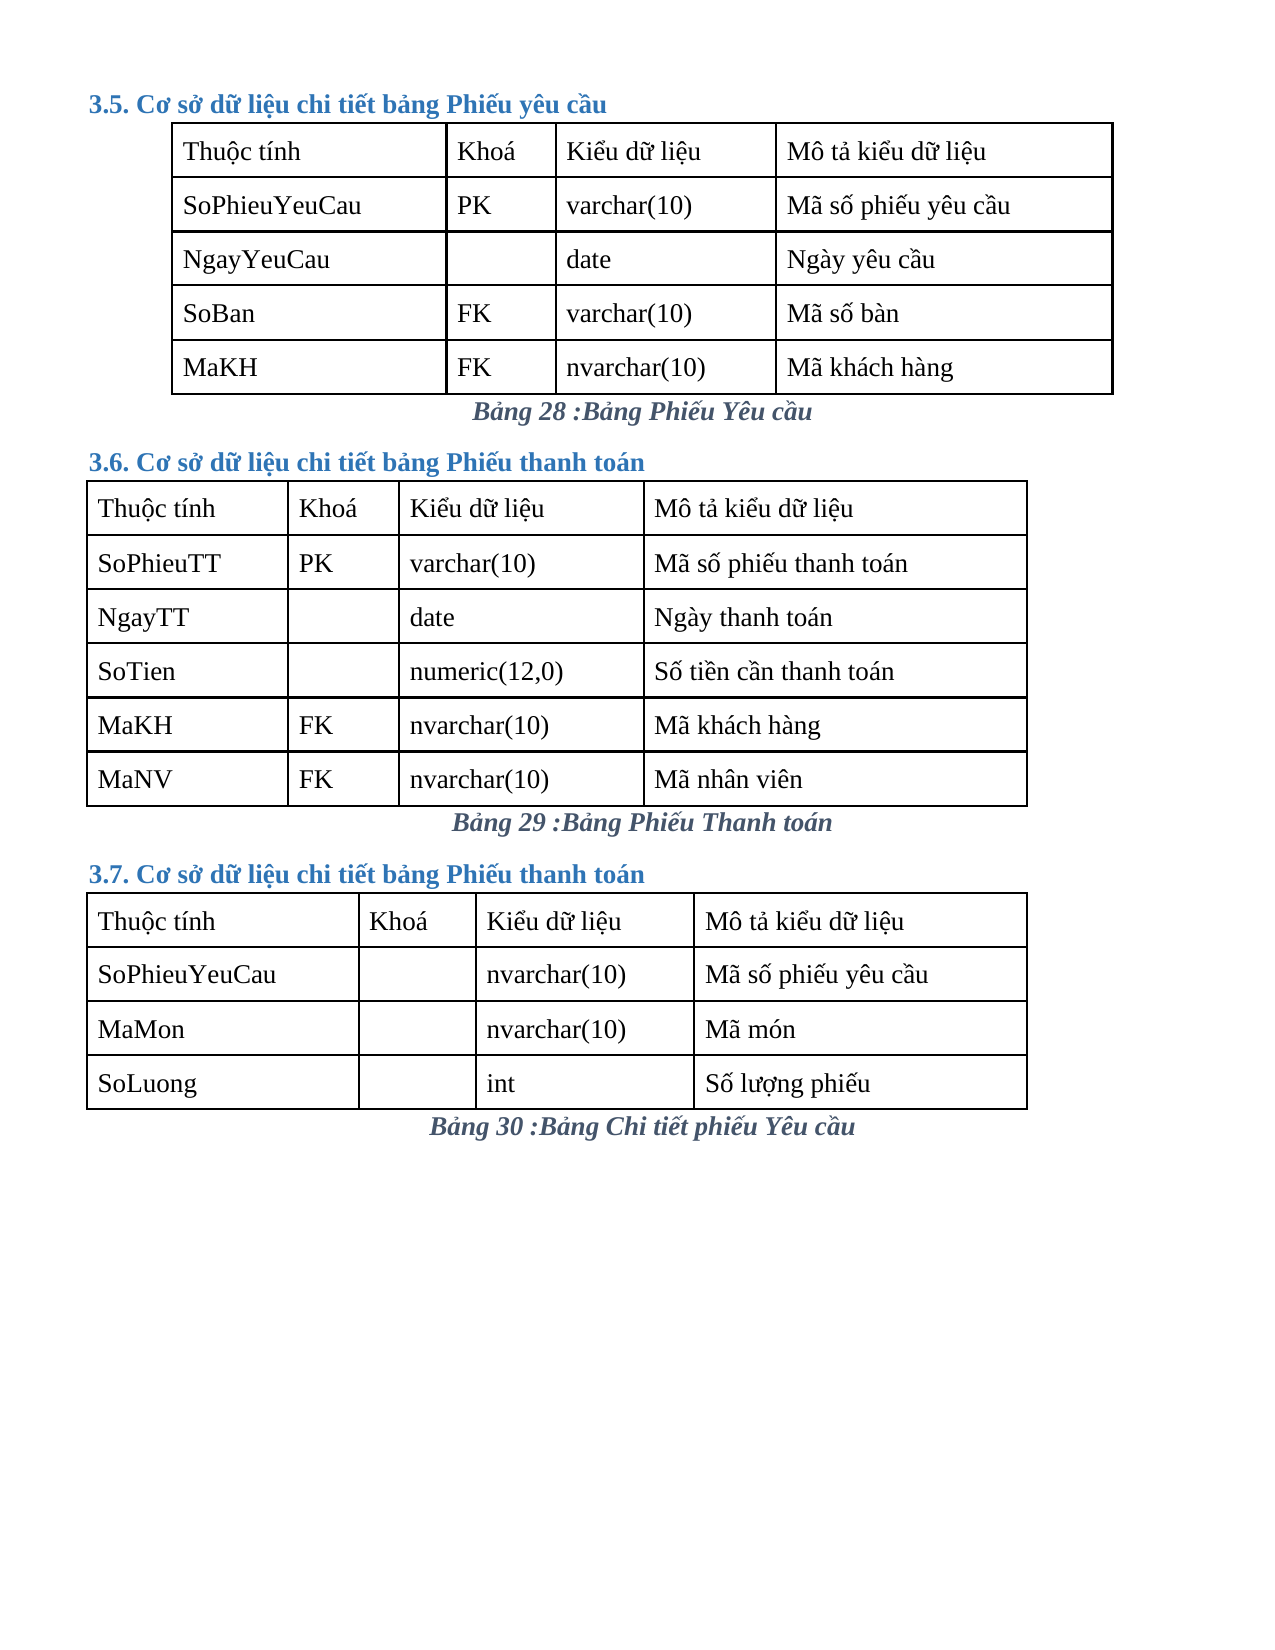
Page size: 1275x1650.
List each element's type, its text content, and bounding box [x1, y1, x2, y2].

table_cell Mã số bàn [777, 286, 1111, 338]
table_cell nvarchar(10) [477, 1002, 693, 1054]
table_header Thuộc tính [173, 124, 445, 176]
table_cell [289, 644, 398, 696]
table_header Thuộc tính [88, 482, 287, 534]
subtitle 3.7. Cơ sở dữ liệu chi tiết bảng Phiếu thanh toán [89, 858, 1196, 890]
table_cell Số lượng phiếu [695, 1056, 1026, 1108]
table_cell Số tiền cần thanh toán [645, 644, 1026, 696]
table_cell SoPhieuYeuCau [88, 948, 358, 1000]
table_cell SoLuong [88, 1056, 358, 1108]
table_cell SoTien [88, 644, 287, 696]
table_header Mô tả kiểu dữ liệu [777, 124, 1111, 176]
text Bảng 28 :Bảng Phiếu Yêu cầu [89, 394, 1196, 426]
table_cell nvarchar(10) [400, 753, 643, 804]
table_cell NgayYeuCau [173, 233, 445, 284]
table_cell date [400, 590, 643, 642]
table_cell FK [448, 341, 555, 392]
table_cell NgayTT [88, 590, 287, 642]
table_cell MaKH [88, 699, 287, 750]
table_cell [360, 1002, 475, 1054]
table_cell nvarchar(10) [477, 948, 693, 1000]
table_cell int [477, 1056, 693, 1108]
table_header Mô tả kiểu dữ liệu [695, 894, 1026, 946]
subtitle 3.5. Cơ sở dữ liệu chi tiết bảng Phiếu yêu cầu [89, 89, 1196, 120]
table_header Kiểu dữ liệu [400, 482, 643, 534]
table_cell Mã số phiếu yêu cầu [695, 948, 1026, 1000]
table_cell varchar(10) [557, 178, 775, 230]
text Bảng 29 :Bảng Phiếu Thanh toán [89, 807, 1196, 838]
table_header Khoá [360, 894, 475, 946]
table_cell Ngày yêu cầu [777, 233, 1111, 284]
table_header Mô tả kiểu dữ liệu [645, 482, 1026, 534]
table_cell date [557, 233, 775, 284]
table_header Khoá [289, 482, 398, 534]
table_cell [289, 590, 398, 642]
table_cell nvarchar(10) [557, 341, 775, 392]
table_cell varchar(10) [400, 536, 643, 588]
table_cell Mã số phiếu yêu cầu [777, 178, 1111, 230]
table_cell FK [289, 753, 398, 804]
table_cell numeric(12,0) [400, 644, 643, 696]
table_cell [360, 1056, 475, 1108]
table_cell nvarchar(10) [400, 699, 643, 750]
table_cell MaKH [173, 341, 445, 392]
table_cell SoBan [173, 286, 445, 338]
table_header Kiểu dữ liệu [477, 894, 693, 946]
table_cell Ngày thanh toán [645, 590, 1026, 642]
table_cell MaMon [88, 1002, 358, 1054]
table_cell varchar(10) [557, 286, 775, 338]
table_cell MaNV [88, 753, 287, 804]
table_cell PK [289, 536, 398, 588]
table_cell [360, 948, 475, 1000]
table_cell FK [289, 699, 398, 750]
table_cell Mã khách hàng [645, 699, 1026, 750]
table_cell [448, 233, 555, 284]
table_cell Mã món [695, 1002, 1026, 1054]
table_cell Mã khách hàng [777, 341, 1111, 392]
text Bảng 30 :Bảng Chi tiết phiếu Yêu cầu [89, 1110, 1196, 1142]
table_cell FK [448, 286, 555, 338]
table_cell Mã nhân viên [645, 753, 1026, 804]
table_cell PK [448, 178, 555, 230]
table_cell SoPhieuTT [88, 536, 287, 588]
subtitle 3.6. Cơ sở dữ liệu chi tiết bảng Phiếu thanh toán [89, 447, 1196, 478]
table_cell SoPhieuYeuCau [173, 178, 445, 230]
table_header Thuộc tính [88, 894, 358, 946]
table_header Kiểu dữ liệu [557, 124, 775, 176]
table_cell Mã số phiếu thanh toán [645, 536, 1026, 588]
table_header Khoá [448, 124, 555, 176]
